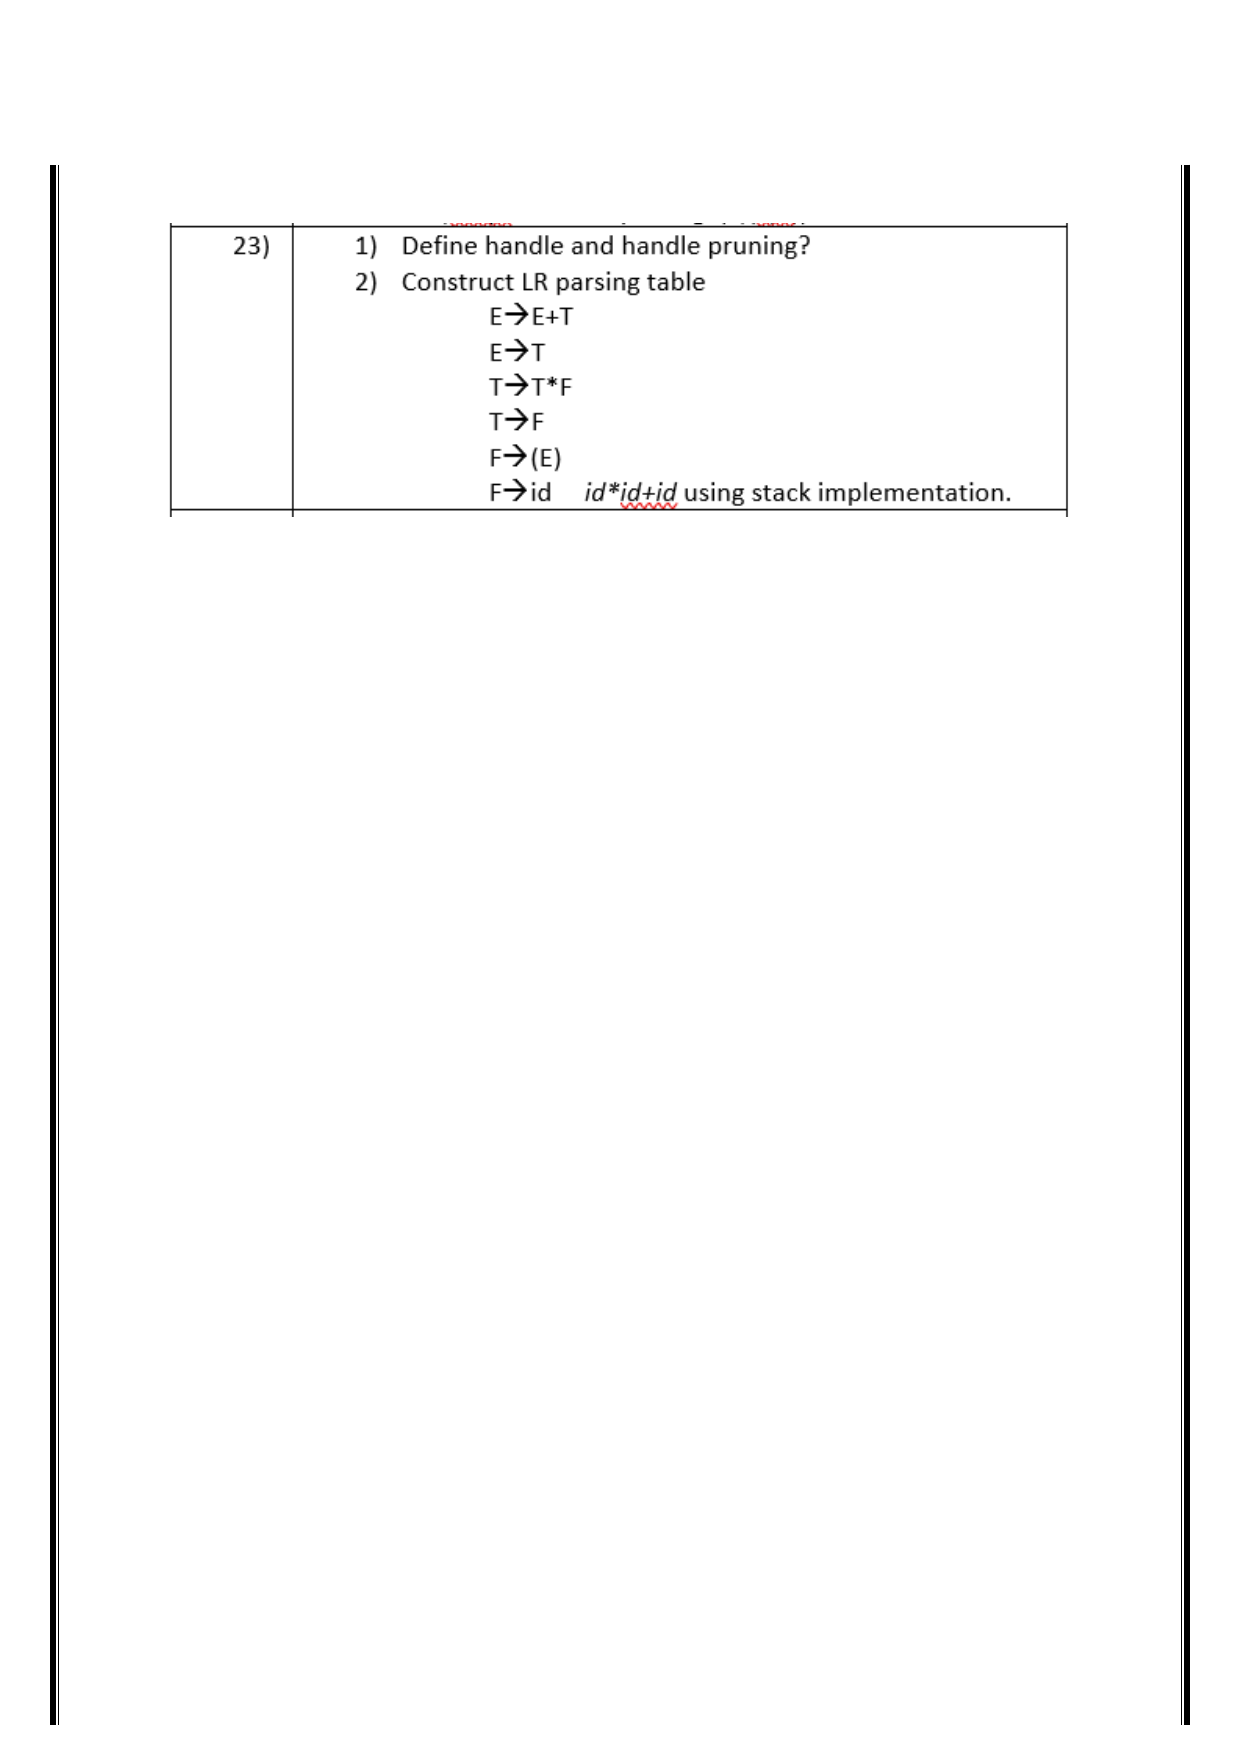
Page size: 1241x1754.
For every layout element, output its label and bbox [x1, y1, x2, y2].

picture [161, 223, 1079, 517]
